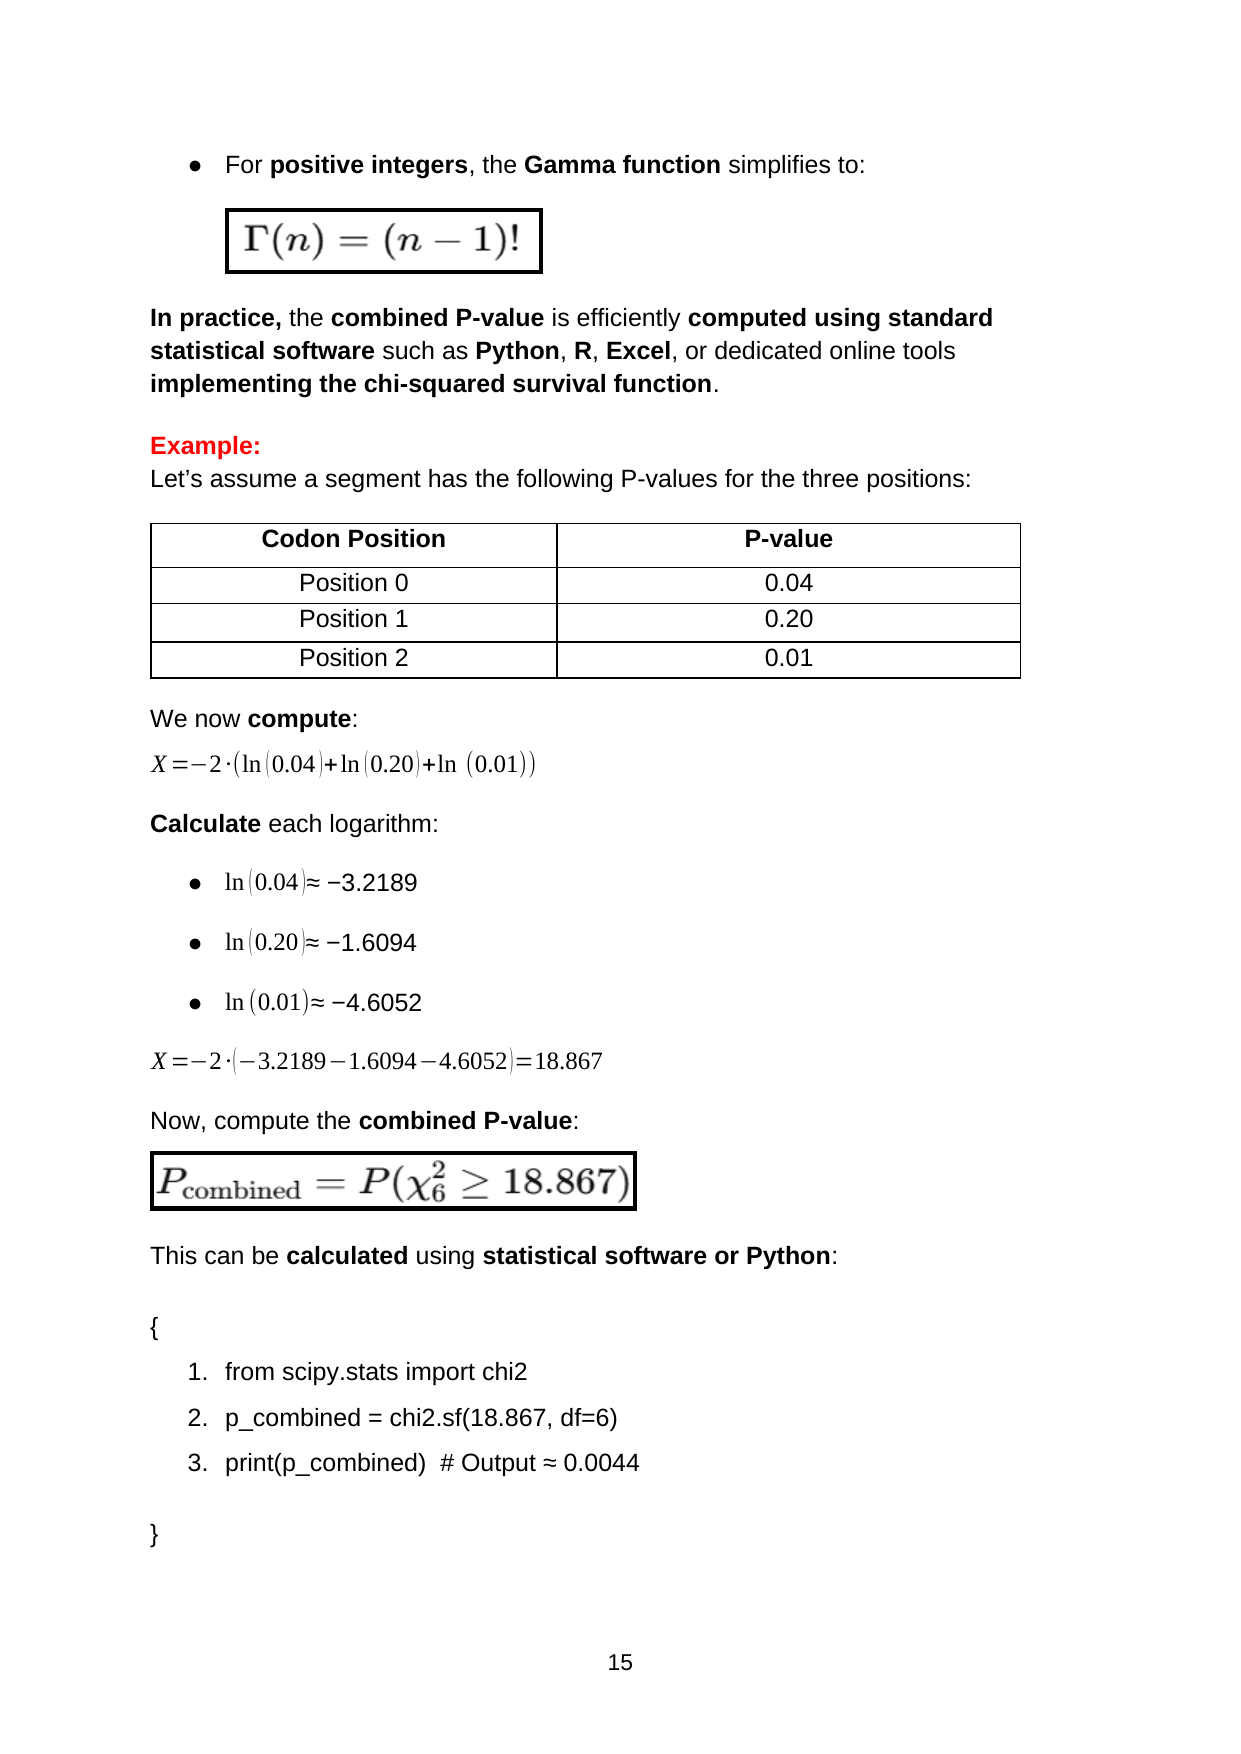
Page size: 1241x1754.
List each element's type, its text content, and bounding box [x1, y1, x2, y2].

table_header P-value [558, 524, 1020, 566]
table_cell 0.04 [558, 568, 1020, 602]
list ≈ −3.2189 [187, 867, 1090, 898]
picture [229, 212, 539, 270]
subtitle { [150, 1312, 1090, 1341]
text In practice, the combined P-value is efficiently computed using standard statistical software such as Python, R, Excel, or dedicated online tools implementing the chi-squared survival function. [150, 303, 1090, 398]
subtitle Let’s assume a segment has the following P-values for the three positions: [150, 464, 1090, 493]
subtitle This can be calculated using statistical software or Python: [150, 1241, 1090, 1270]
table_cell Position 2 [152, 643, 556, 677]
list ≈ −4.6052 [187, 987, 1090, 1017]
table_cell 0.20 [558, 604, 1020, 641]
subtitle p_combined = chi2.sf(18.867, df=6) [187, 1403, 1090, 1432]
subtitle We now compute: [150, 704, 1090, 732]
table_cell Position 0 [152, 568, 556, 602]
table_header Codon Position [152, 524, 556, 566]
table_cell 0.01 [558, 643, 1020, 677]
table_cell Position 1 [152, 604, 556, 641]
subtitle Now, compute the combined P-value: [150, 1106, 1090, 1134]
list ≈ −1.6094 [187, 927, 1090, 958]
list For positive integers, the Gamma function simplifies to: [187, 150, 1090, 179]
subtitle from scipy.stats import chi2 [187, 1357, 1090, 1386]
subtitle Example: [150, 431, 1090, 460]
subtitle print(p_combined) # Output ≈ 0.0044 [187, 1448, 1090, 1477]
subtitle } [150, 1519, 1090, 1548]
text Calculate each logarithm: [150, 809, 1090, 838]
picture [154, 1155, 633, 1206]
